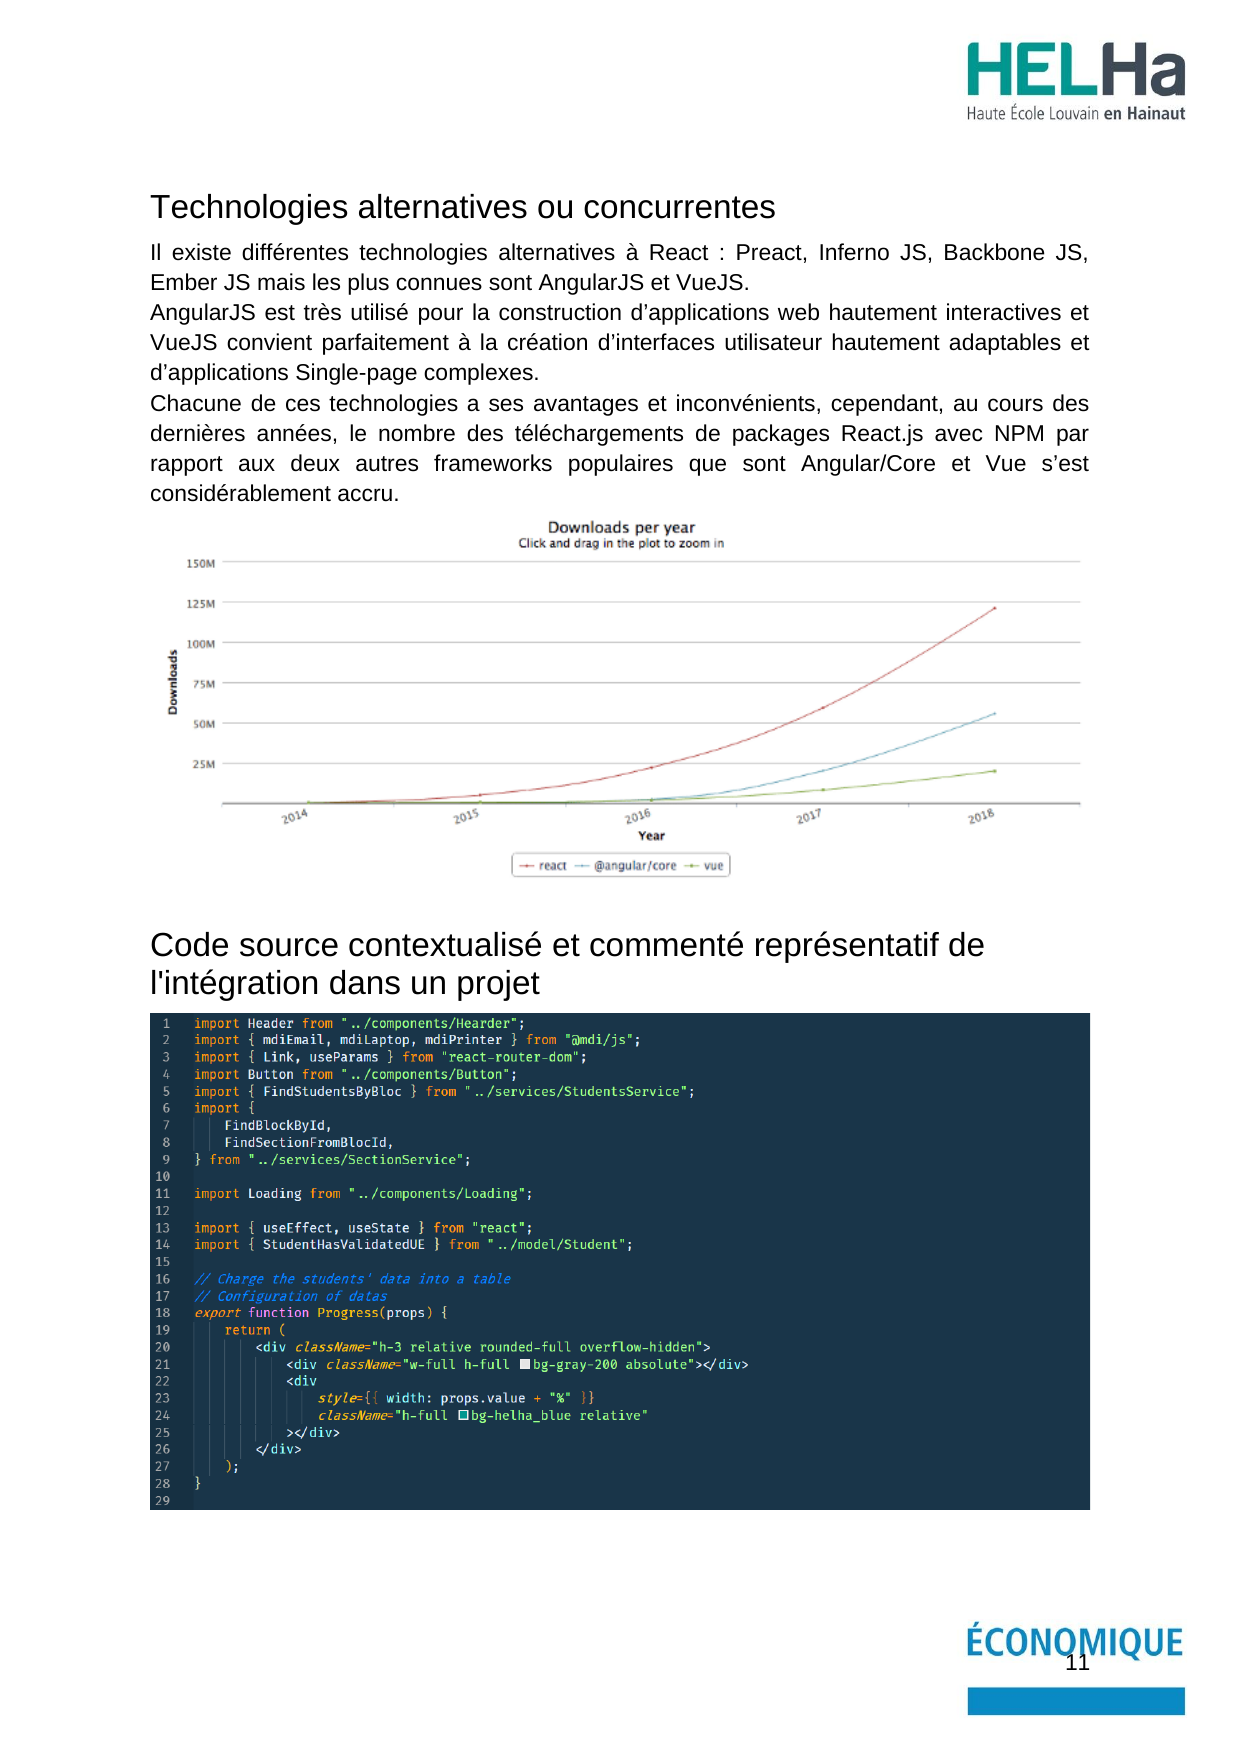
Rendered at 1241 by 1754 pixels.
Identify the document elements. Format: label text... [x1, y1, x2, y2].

text Chacune de ces technologies a ses avantages et inconvénients, cependant, au cours des dernières années, le nombre des téléchargements de packages React.js avec NPM par rapport aux deux autres frameworks populaires que sont Angular/Core et Vue s’est considérablement accru. [150, 389, 1090, 506]
picture [946, 23, 1204, 139]
subtitle Code source contextualisé et commenté représentatif de l'intégration dans un projet [150, 924, 1090, 1001]
picture [150, 1013, 1091, 1510]
picture [150, 510, 1091, 884]
subtitle Technologies alternatives ou concurrentes [150, 187, 1090, 226]
text AngularJS est très utilisé pour la construction d’applications web hautement interactives et VueJS convient parfaitement à la création d’interfaces utilisateur hautement adaptables et d’applications Single-page complexes. [150, 299, 1090, 386]
picture [946, 1619, 1204, 1735]
text Il existe différentes technologies alternatives à React : Preact, Inferno JS, Backbone JS, Ember JS mais les plus connues sont AngularJS et VueJS. [150, 238, 1090, 295]
